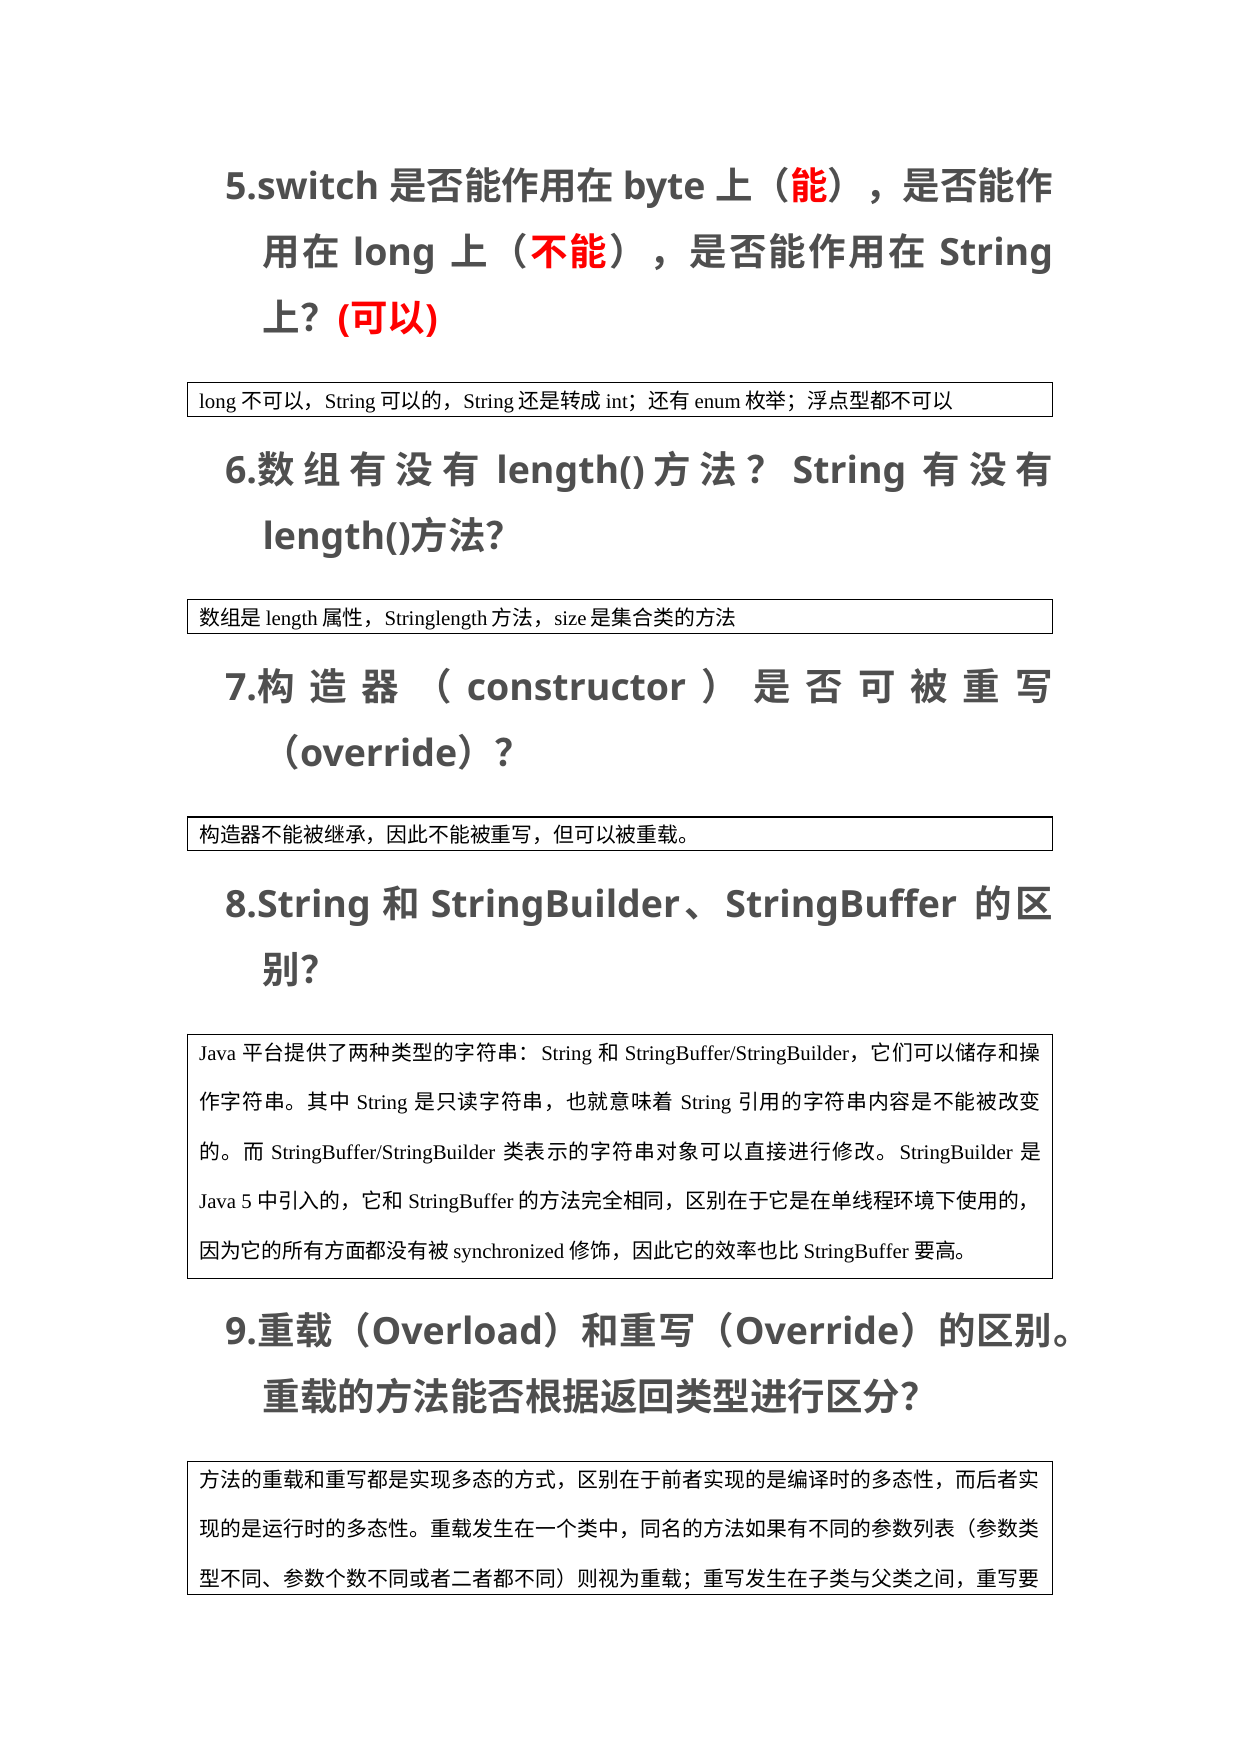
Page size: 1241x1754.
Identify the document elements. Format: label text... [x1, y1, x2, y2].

subtitle 重载（Overload）和重写（Override）的区别。重载的方法能否根据返回类型进行区分？ [225, 1295, 1053, 1427]
table_header 构造器不能被继承，因此不能被重写，但可以被重载。 [188, 818, 1052, 850]
table_header Java 平台提供了两种类型的字符串：String 和 StringBuffer/StringBuilder，它们可以储存和操作字符串。其中 String 是只读字符串，也就意味着 String 引用的字符串内容是不能被改变的。而 StringBuffer/StringBuilder 类表示的字符串对象可以直接进行修改。StringBuilder 是 Java 5 中引入的，它和 StringBuffer 的方法完全相同，区别在于它是在单线程环境下使用的，因为它的所有方面都没有被synchronized 修饰，因此它的效率也比 StringBuffer 要高。 [188, 1035, 1052, 1277]
table_header long 不可以，String可以的，String还是转成int；还有enum枚举；浮点型都不可以 [188, 383, 1052, 416]
subtitle switch 是否能作用在 byte 上（能），是否能作用在 long 上（不能），是否能作用在 String 上？(可以) [225, 151, 1053, 349]
subtitle 数组有没有length()方法？String有没有length()方法？ [225, 434, 1053, 566]
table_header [188, 1462, 1052, 1594]
subtitle String和StringBuilder、StringBuffer 的区别？ [225, 868, 1053, 1000]
subtitle 构造器（constructor）是否可被重写（override）？ [225, 651, 1053, 783]
table_header 数组是length属性，Stringlength方法，size是集合类的方法 [188, 600, 1052, 633]
